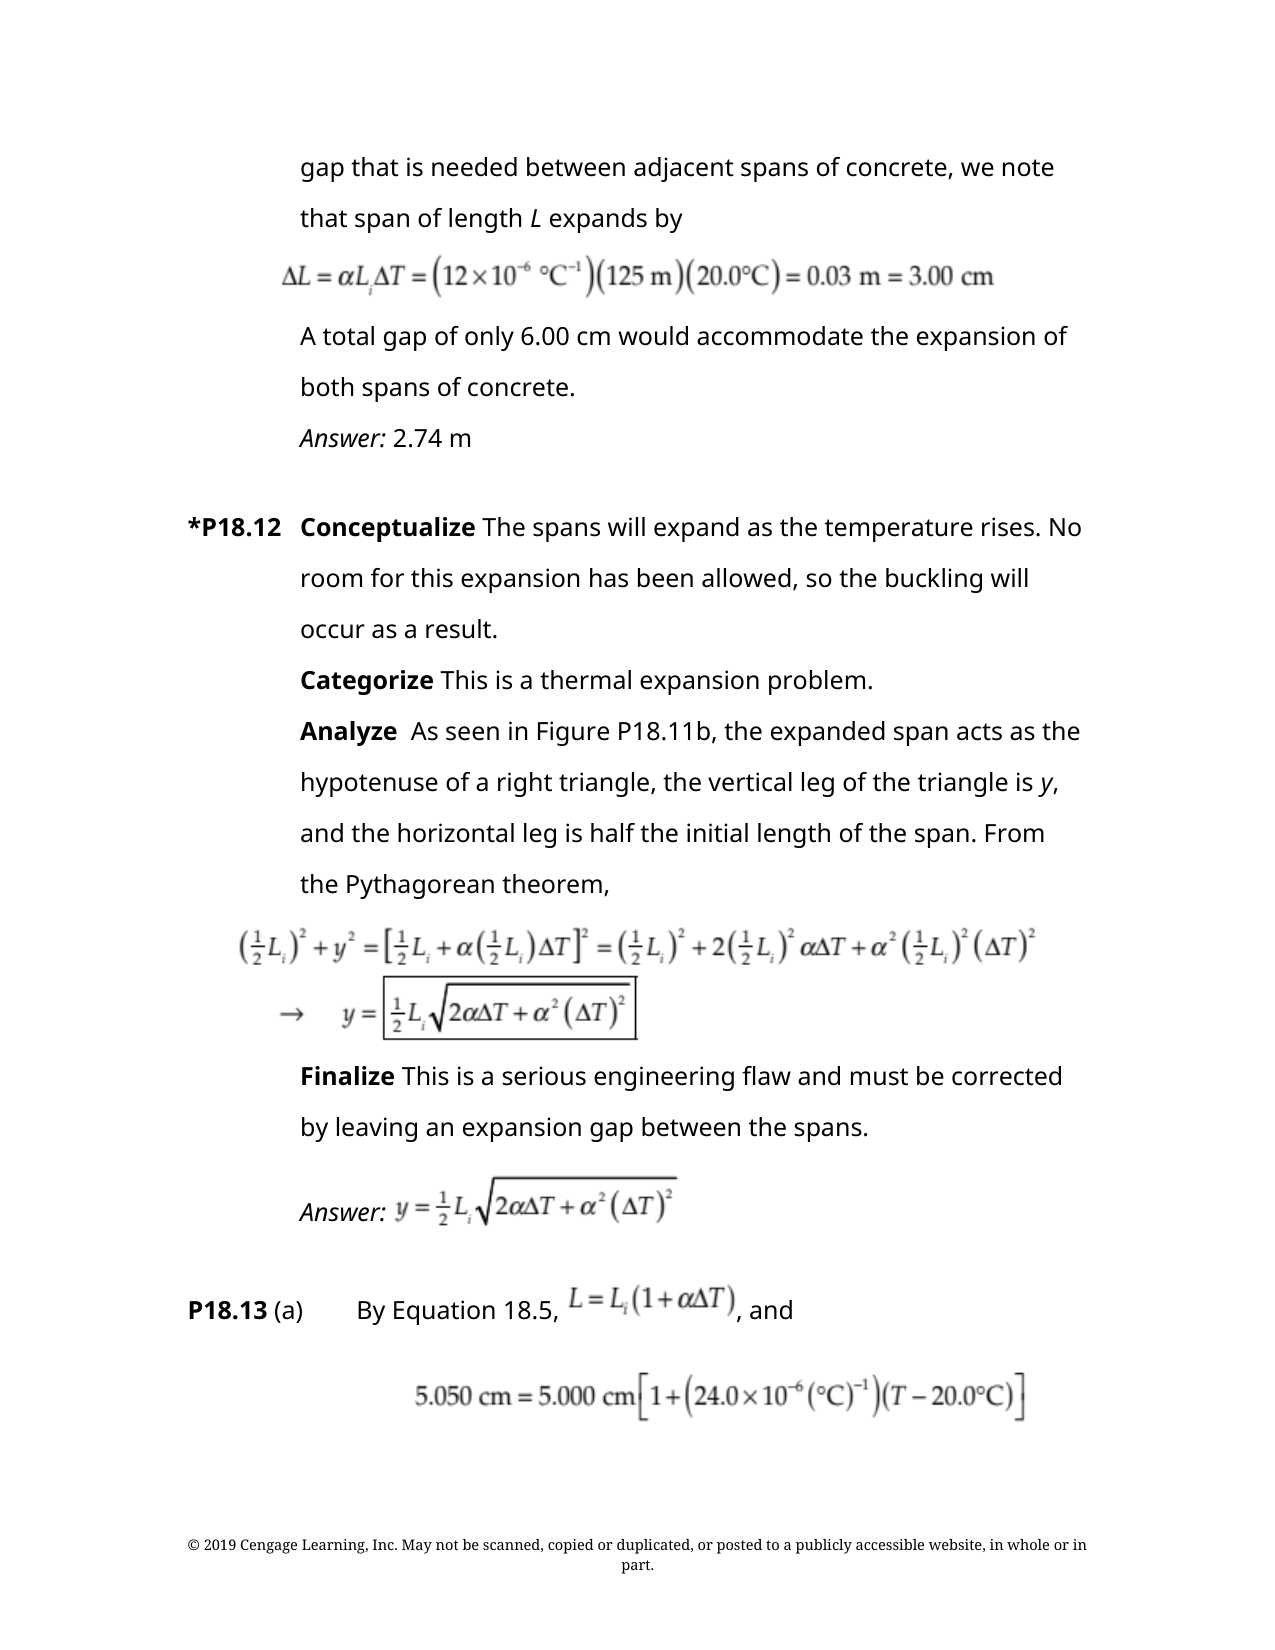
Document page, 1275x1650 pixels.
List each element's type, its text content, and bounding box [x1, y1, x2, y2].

text Categorize This is a thermal expansion problem. [300, 662, 1087, 696]
text *P18.12 Conceptualize The spans will expand as the temperature rises. No room for this expansion has been allowed, so the buckling will occur as a result. [187, 509, 1087, 645]
text Answer: 2.74 m [300, 421, 1087, 455]
text Finalize This is a serious engineering flaw and must be corrected by leaving an expansion gap between the spans. [300, 1059, 1087, 1144]
text A total gap of only 6.00 cm would accommodate the expansion of both spans of concrete. [300, 318, 1087, 404]
text Answer: [300, 1173, 1087, 1250]
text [300, 150, 1087, 235]
text Analyze As seen in Figure P18.11b, the expanded span acts as the hypotenuse of a right triangle, the vertical leg of the triangle is y, and the horizontal leg is half the initial length of the span. From the Pythagorean theorem, [300, 713, 1087, 901]
text P18.13 (a) By Equation 18.5, , and [187, 1280, 1087, 1339]
